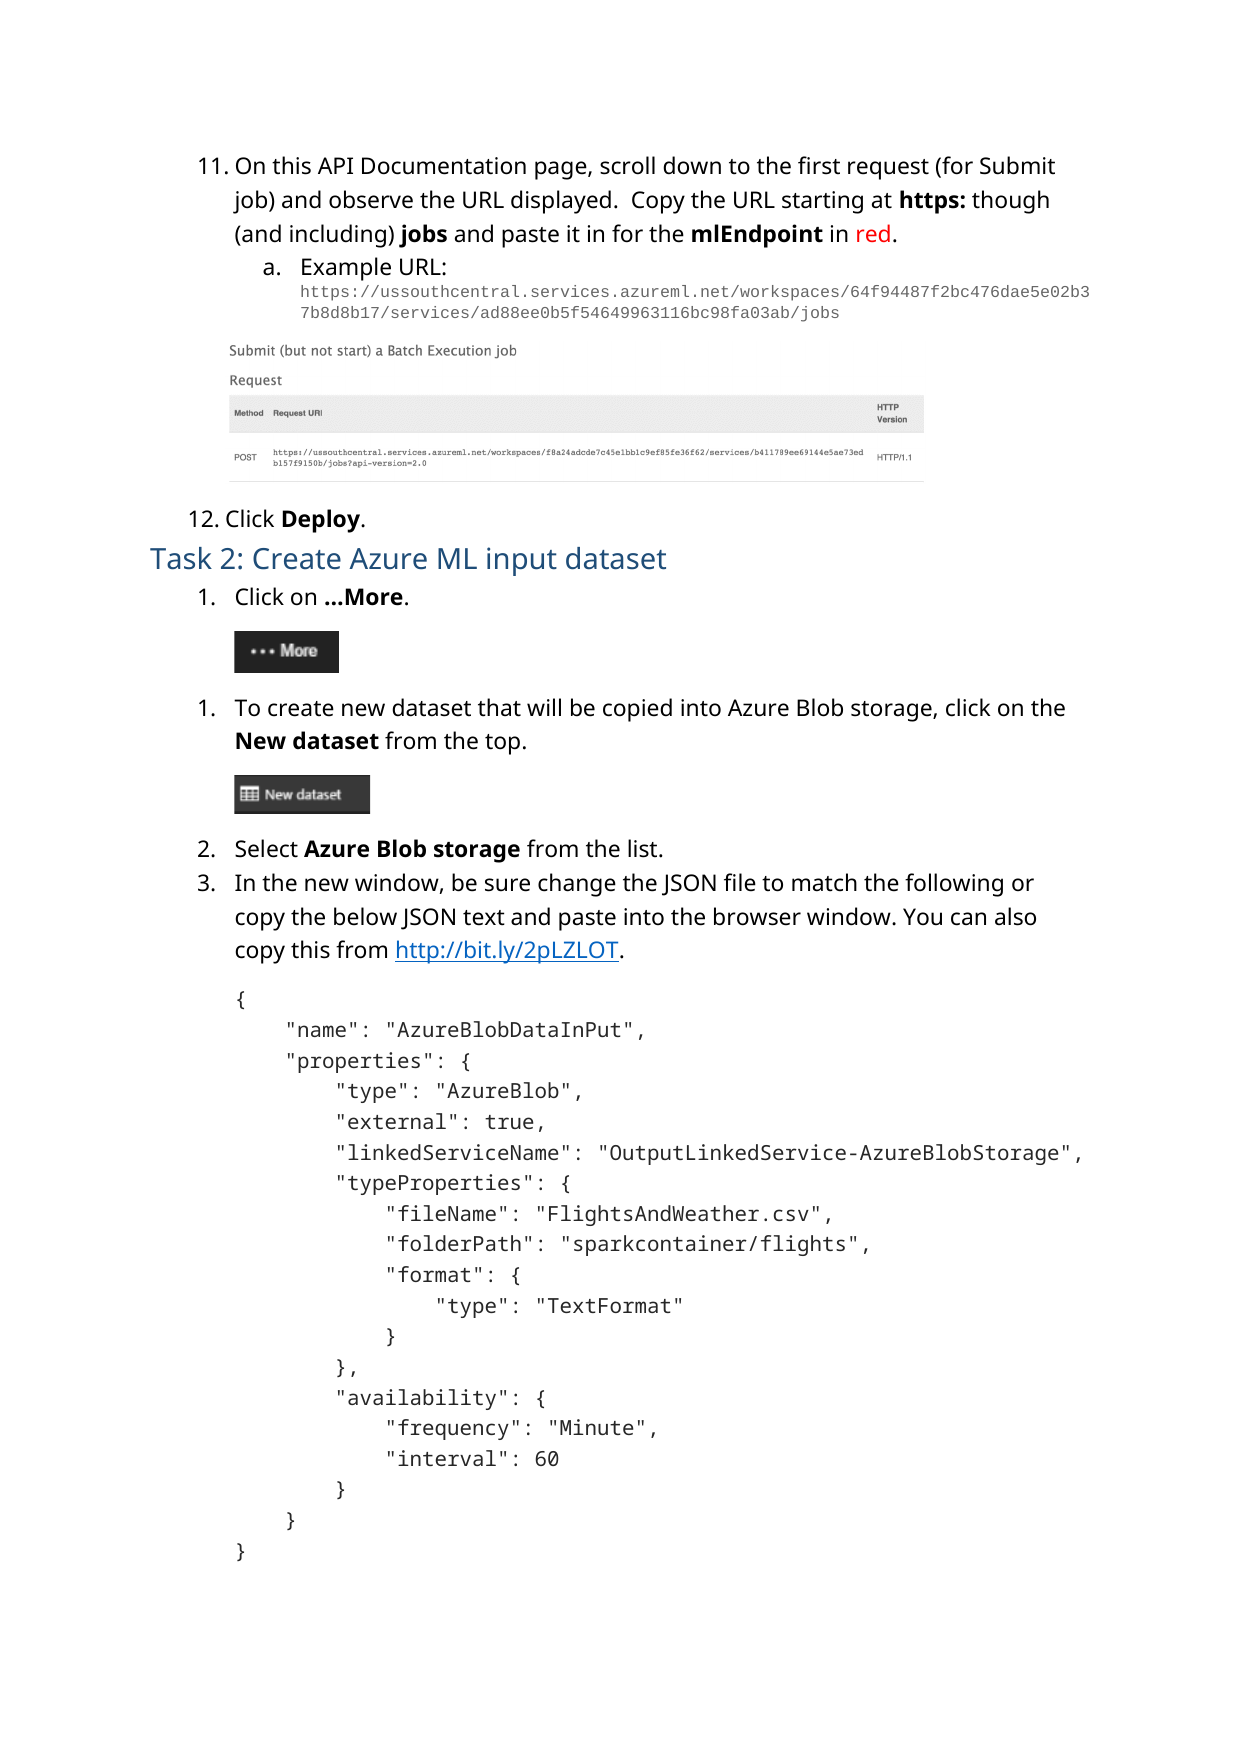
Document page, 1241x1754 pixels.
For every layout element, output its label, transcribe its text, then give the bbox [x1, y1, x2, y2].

text "properties": { [234, 1046, 1090, 1074]
text } [234, 1505, 1090, 1534]
list Click on …More. [197, 581, 1090, 612]
list On this API Documentation page, scroll down to the first request (for Submit job) and observe the URL displayed. Copy the URL starting at https: though (and including) jobs and paste it in for the mlEndpoint in red. [197, 150, 1090, 249]
text "type": "TextFormat" [234, 1291, 1090, 1319]
text } [234, 1474, 1090, 1503]
text }, [234, 1352, 1090, 1381]
picture [225, 341, 926, 484]
list Select Azure Blob storage from the list. [197, 833, 1090, 864]
text "external": true, [234, 1107, 1090, 1136]
text } [234, 1536, 1090, 1564]
text "type": "AzureBlob", [234, 1076, 1090, 1105]
picture [234, 775, 371, 814]
picture [234, 631, 339, 673]
text "availability": { [234, 1383, 1090, 1411]
text "fileName": "FlightsAndWeather.csv", [234, 1199, 1090, 1227]
text "format": { [234, 1260, 1090, 1289]
text "linkedServiceName": "OutputLinkedService-AzureBlobStorage", [234, 1138, 1090, 1166]
list In the new window, be sure change the JSON file to match the following or copy the below JSON text and paste into the browser window. You can also copy this from http://bit.ly/2pLZLOT. [197, 867, 1090, 965]
text } [234, 1321, 1090, 1350]
text "name": "AzureBlobDataInPut", [234, 1015, 1090, 1044]
text "interval": 60 [234, 1444, 1090, 1472]
text "folderPath": "sparkcontainer/flights", [234, 1229, 1090, 1258]
list To create new dataset that will be copied into Azure Blob storage, click on the New dataset from the top. [197, 692, 1090, 757]
text "typeProperties": { [234, 1168, 1090, 1197]
text { [234, 984, 1090, 1013]
list Click Deploy. [187, 503, 1090, 534]
list Example URL: https://ussouthcentral.services.azureml.net/workspaces/64f94487f2bc476dae5e02b37b8d8b17/services/ad88ee0b5f54649963116bc98fa03ab/jobs [262, 251, 1090, 323]
subtitle Task 2: Create Azure ML input dataset [150, 538, 1090, 578]
text "frequency": "Minute", [234, 1413, 1090, 1442]
